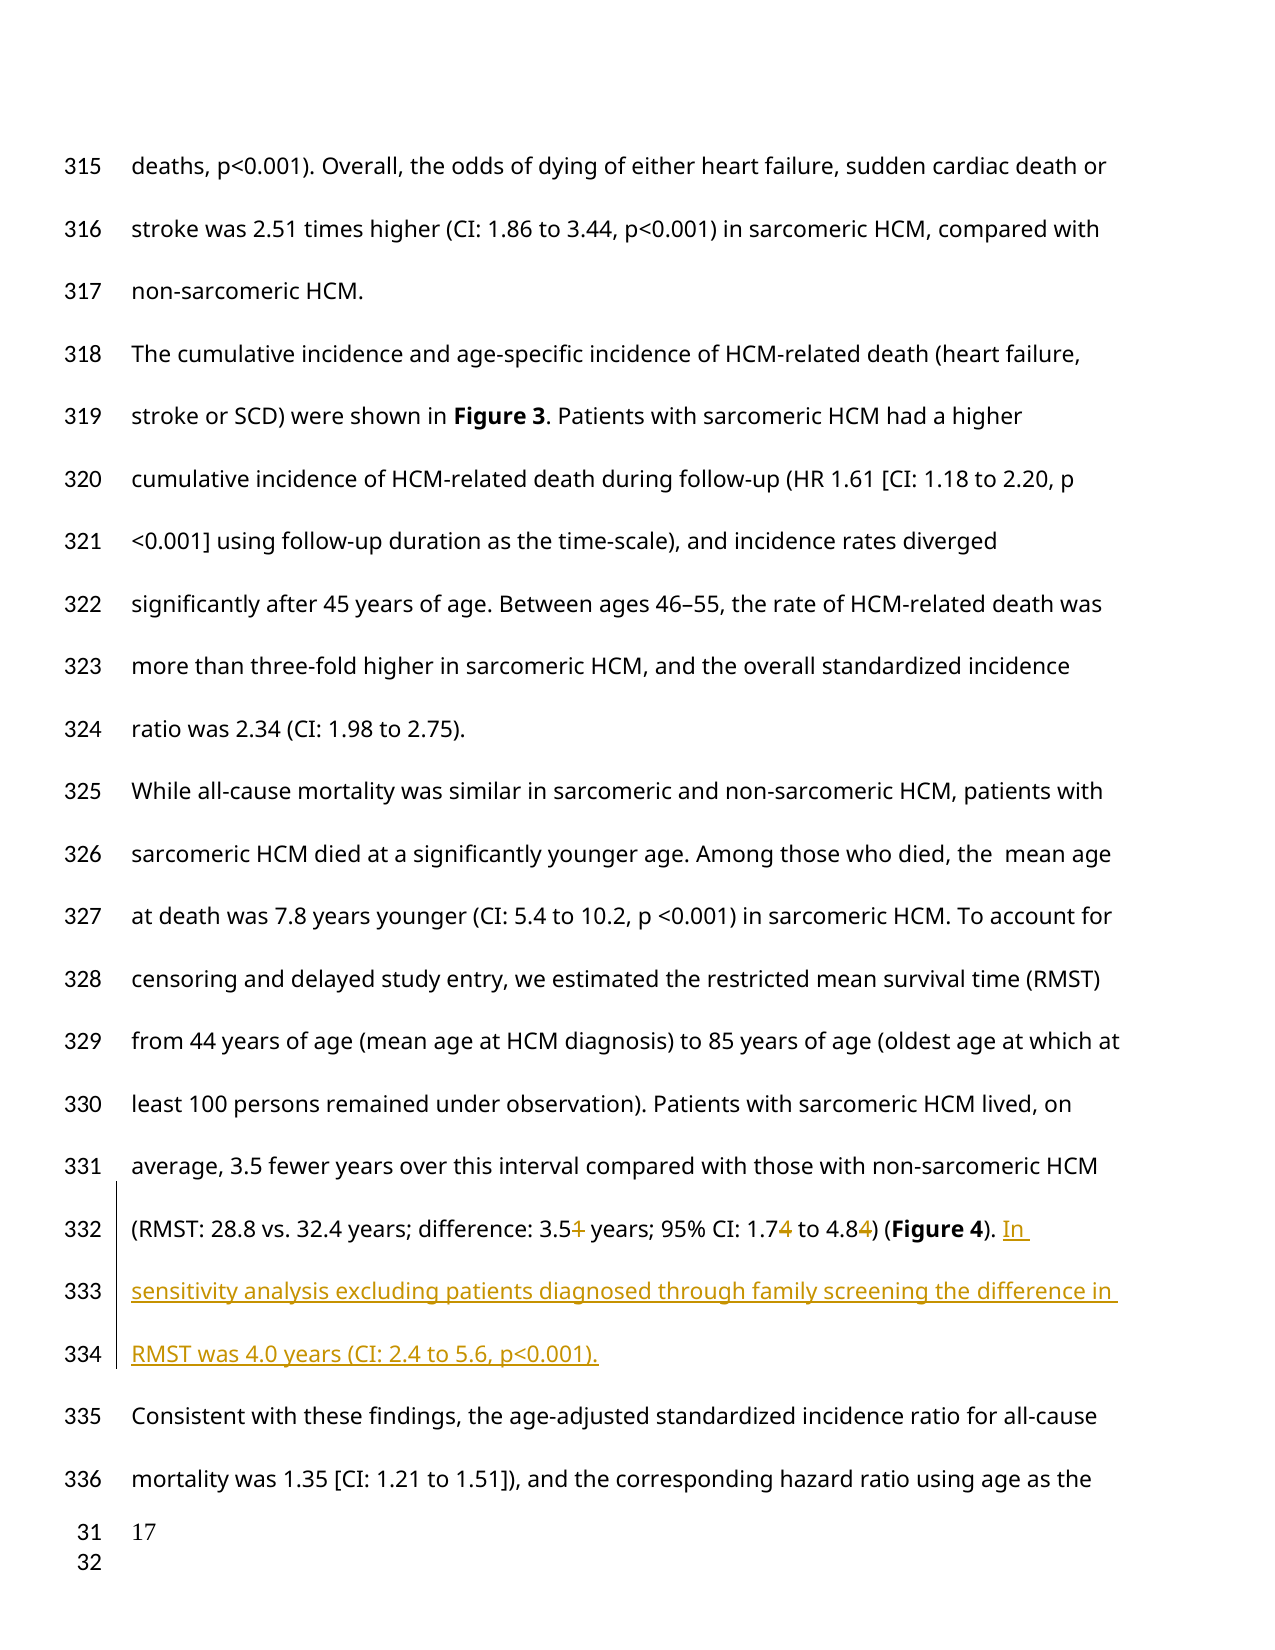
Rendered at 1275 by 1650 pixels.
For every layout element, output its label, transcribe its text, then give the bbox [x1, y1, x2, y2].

text While all-cause mortality was similar in sarcomeric and non-sarcomeric HCM, patients with sarcomeric HCM died at a significantly younger age. Among those who died, the mean age at death was 7.8 years younger (CI: 5.4 to 10.2, p <0.001) in sarcomeric HCM. To account for censoring and delayed study entry, we estimated the restricted mean survival time (RMST) from 44 years of age (mean age at HCM diagnosis) to 85 years of age (oldest age at which at least 100 persons remained under observation). Patients with sarcomeric HCM lived, on average, 3.5 fewer years over this interval compared with those with non-sarcomeric HCM (RMST: 28.8 vs. 32.4 years; difference: 3.5 years; 95% CI: 1.7 to 4.8) (Figure 4). [131, 775, 1125, 1369]
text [131, 1400, 1125, 1494]
text The cumulative incidence and age-specific incidence of HCM-related death (heart failure, stroke or SCD) were shown in Figure 3. Patients with sarcomeric HCM had a higher cumulative incidence of HCM-related death during follow-up (HR 1.61 [CI: 1.18 to 2.20, p <0.001] using follow-up duration as the time-scale), and incidence rates diverged significantly after 45 years of age. Between ages 46–55, the rate of HCM-related death was more than three-fold higher in sarcomeric HCM, and the overall standardized incidence ratio was 2.34 (CI: 1.98 to 2.75). [131, 337, 1125, 744]
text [131, 150, 1125, 306]
